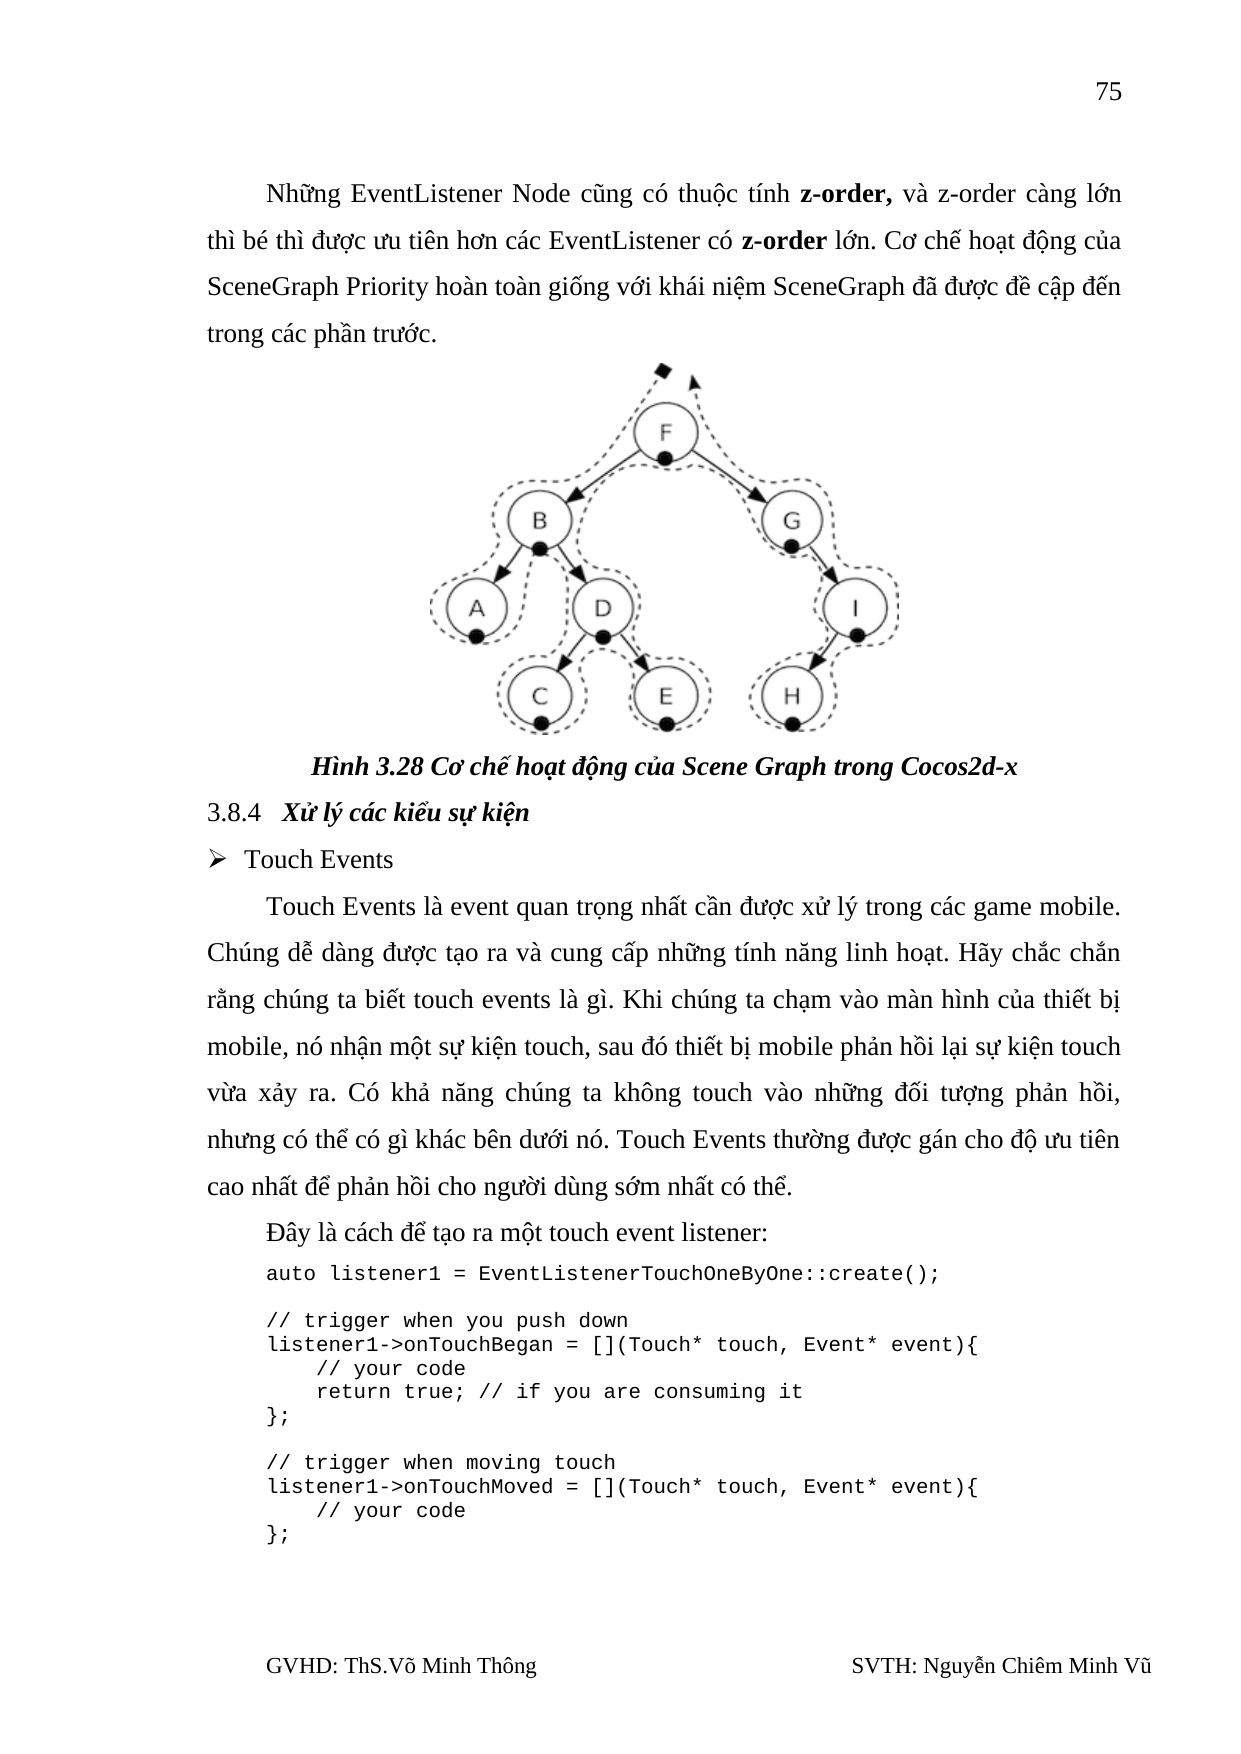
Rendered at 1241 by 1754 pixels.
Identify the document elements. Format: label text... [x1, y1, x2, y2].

text // trigger when you push down [266, 1311, 1122, 1334]
subtitle Xử lý các kiểu sự kiện [207, 796, 1122, 827]
text }; [266, 1405, 1122, 1429]
text // trigger when moving touch [266, 1452, 1122, 1476]
text Touch Events [207, 843, 1122, 874]
text // your code [266, 1500, 1122, 1523]
text return true; // if you are consuming it [266, 1381, 1122, 1405]
text listener1->onTouchBegan = [](Touch* touch, Event* event){ [266, 1334, 1122, 1358]
text Những EventListener Node cũng có thuộc tính z-order, và z-order càng lớn thì bé thì được ưu tiên hơn các EventListener có z-order lớn. Cơ chế hoạt động của SceneGraph Priority hoàn toàn giống với khái niệm SceneGraph đã được đề cập đến trong các phần trước. [207, 177, 1122, 348]
subtitle Hình 3.28 Cơ chế hoạt động của Scene Graph trong Cocos2d-x [207, 750, 1122, 781]
text Touch Events là event quan trọng nhất cần được xử lý trong các game mobile. Chúng dễ dàng được tạo ra và cung cấp những tính năng linh hoạt. Hãy chắc chắn rằng chúng ta biết touch events là gì. Khi chúng ta chạm vào màn hình của thiết bị mobile, nó nhận một sự kiện touch, sau đó thiết bị mobile phản hồi lại sự kiện touch vừa xảy ra. Có khả năng chúng ta không touch vào những đối tượng phản hồi, nhưng có thể có gì khác bên dưới nó. Touch Events thường được gán cho độ ưu tiên cao nhất để phản hồi cho người dùng sớm nhất có thể. [207, 890, 1122, 1201]
text }; [266, 1523, 1122, 1547]
text listener1->onTouchMoved = [](Touch* touch, Event* event){ [266, 1476, 1122, 1500]
picture [430, 363, 899, 735]
text // your code [266, 1358, 1122, 1381]
text auto listener1 = EventListenerTouchOneByOne::create(); [266, 1263, 1122, 1287]
text Đây là cách để tạo ra một touch event listener: [207, 1217, 1122, 1248]
